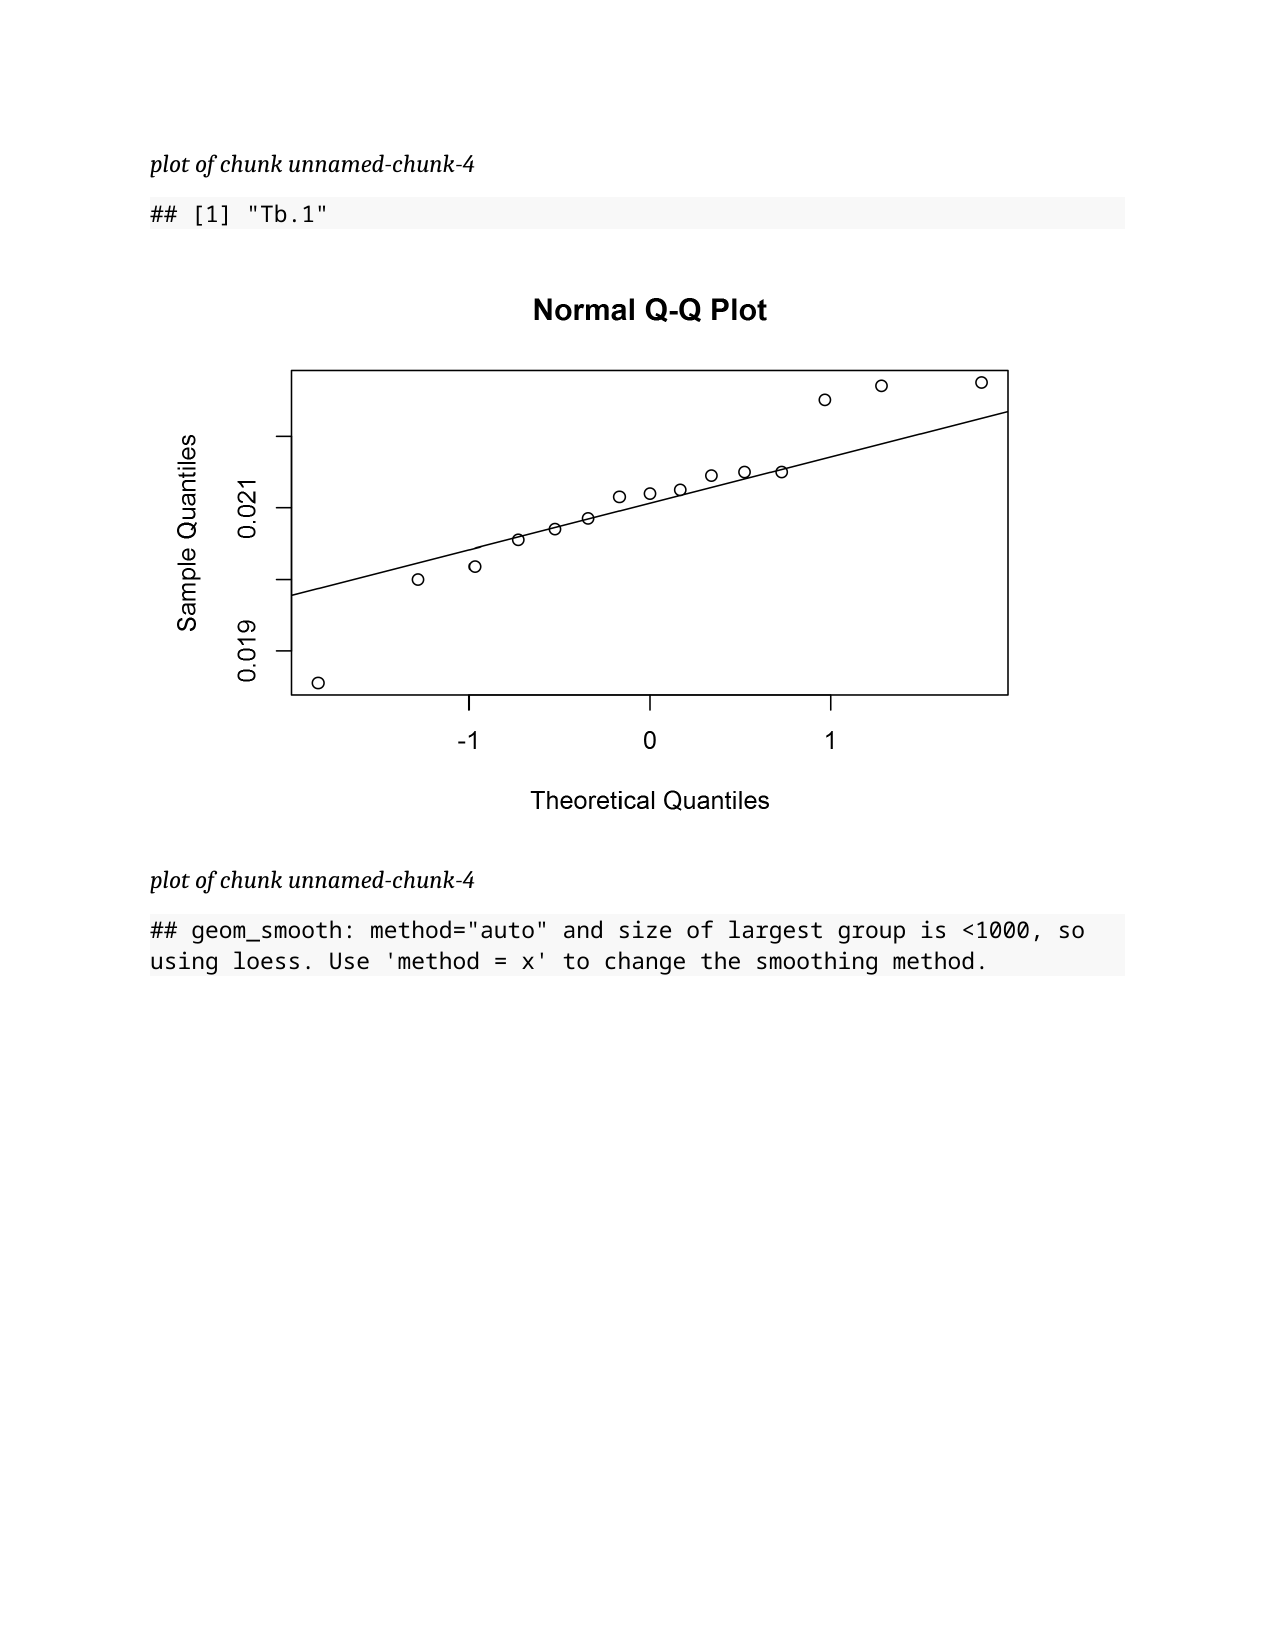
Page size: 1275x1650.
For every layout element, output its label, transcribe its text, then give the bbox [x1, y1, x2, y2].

text ## geom_smooth: method="auto" and size of largest group is <1000, so using loess. Use 'method = x' to change the smoothing method. [150, 914, 1125, 976]
picture [168, 247, 1071, 848]
text plot of chunk unnamed-chunk-4 [150, 150, 1125, 179]
text plot of chunk unnamed-chunk-4 [150, 866, 1125, 895]
text ## [1] "Tb.1" [150, 197, 1125, 229]
